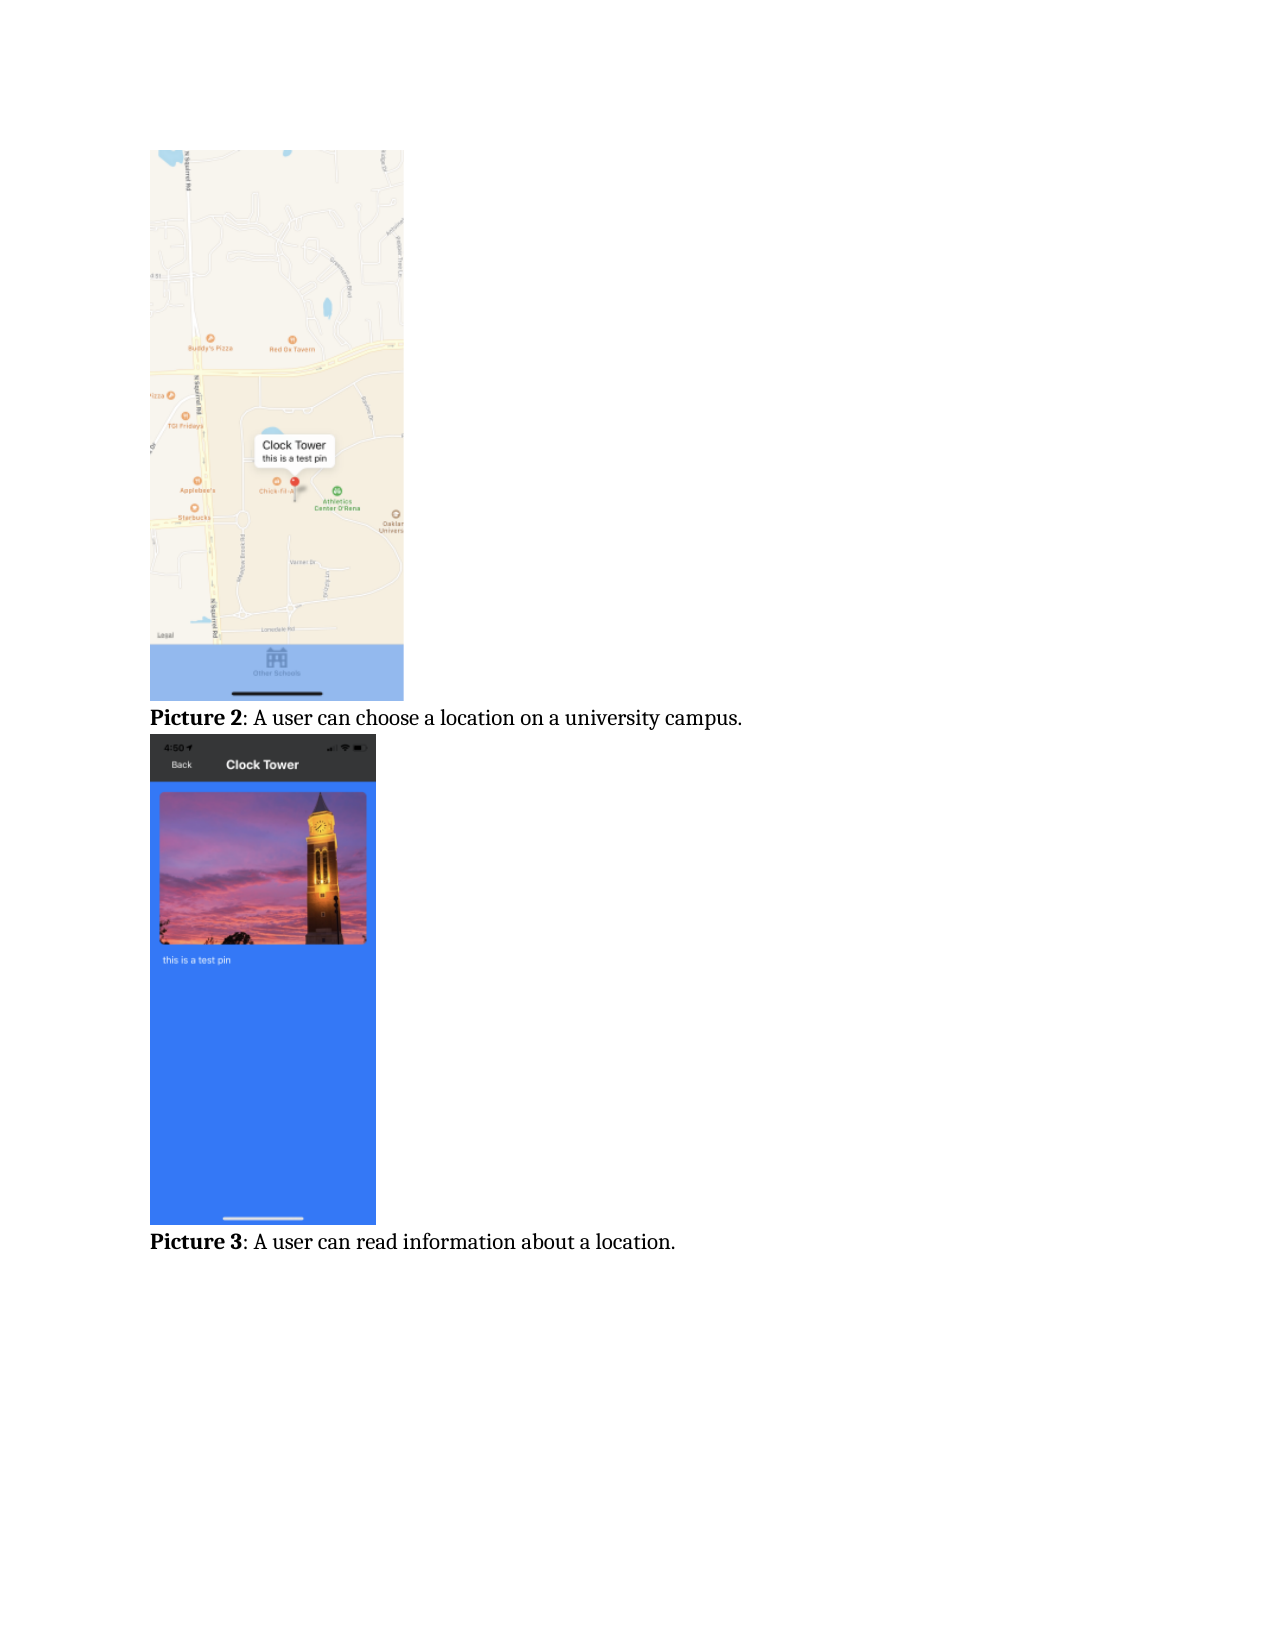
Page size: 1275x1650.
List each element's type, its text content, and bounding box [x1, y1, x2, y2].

text Picture 3: A user can read information about a location. [150, 1228, 1125, 1255]
text Picture 2: A user can choose a location on a university campus. [150, 704, 1125, 731]
picture [150, 150, 404, 701]
picture [150, 734, 376, 1225]
